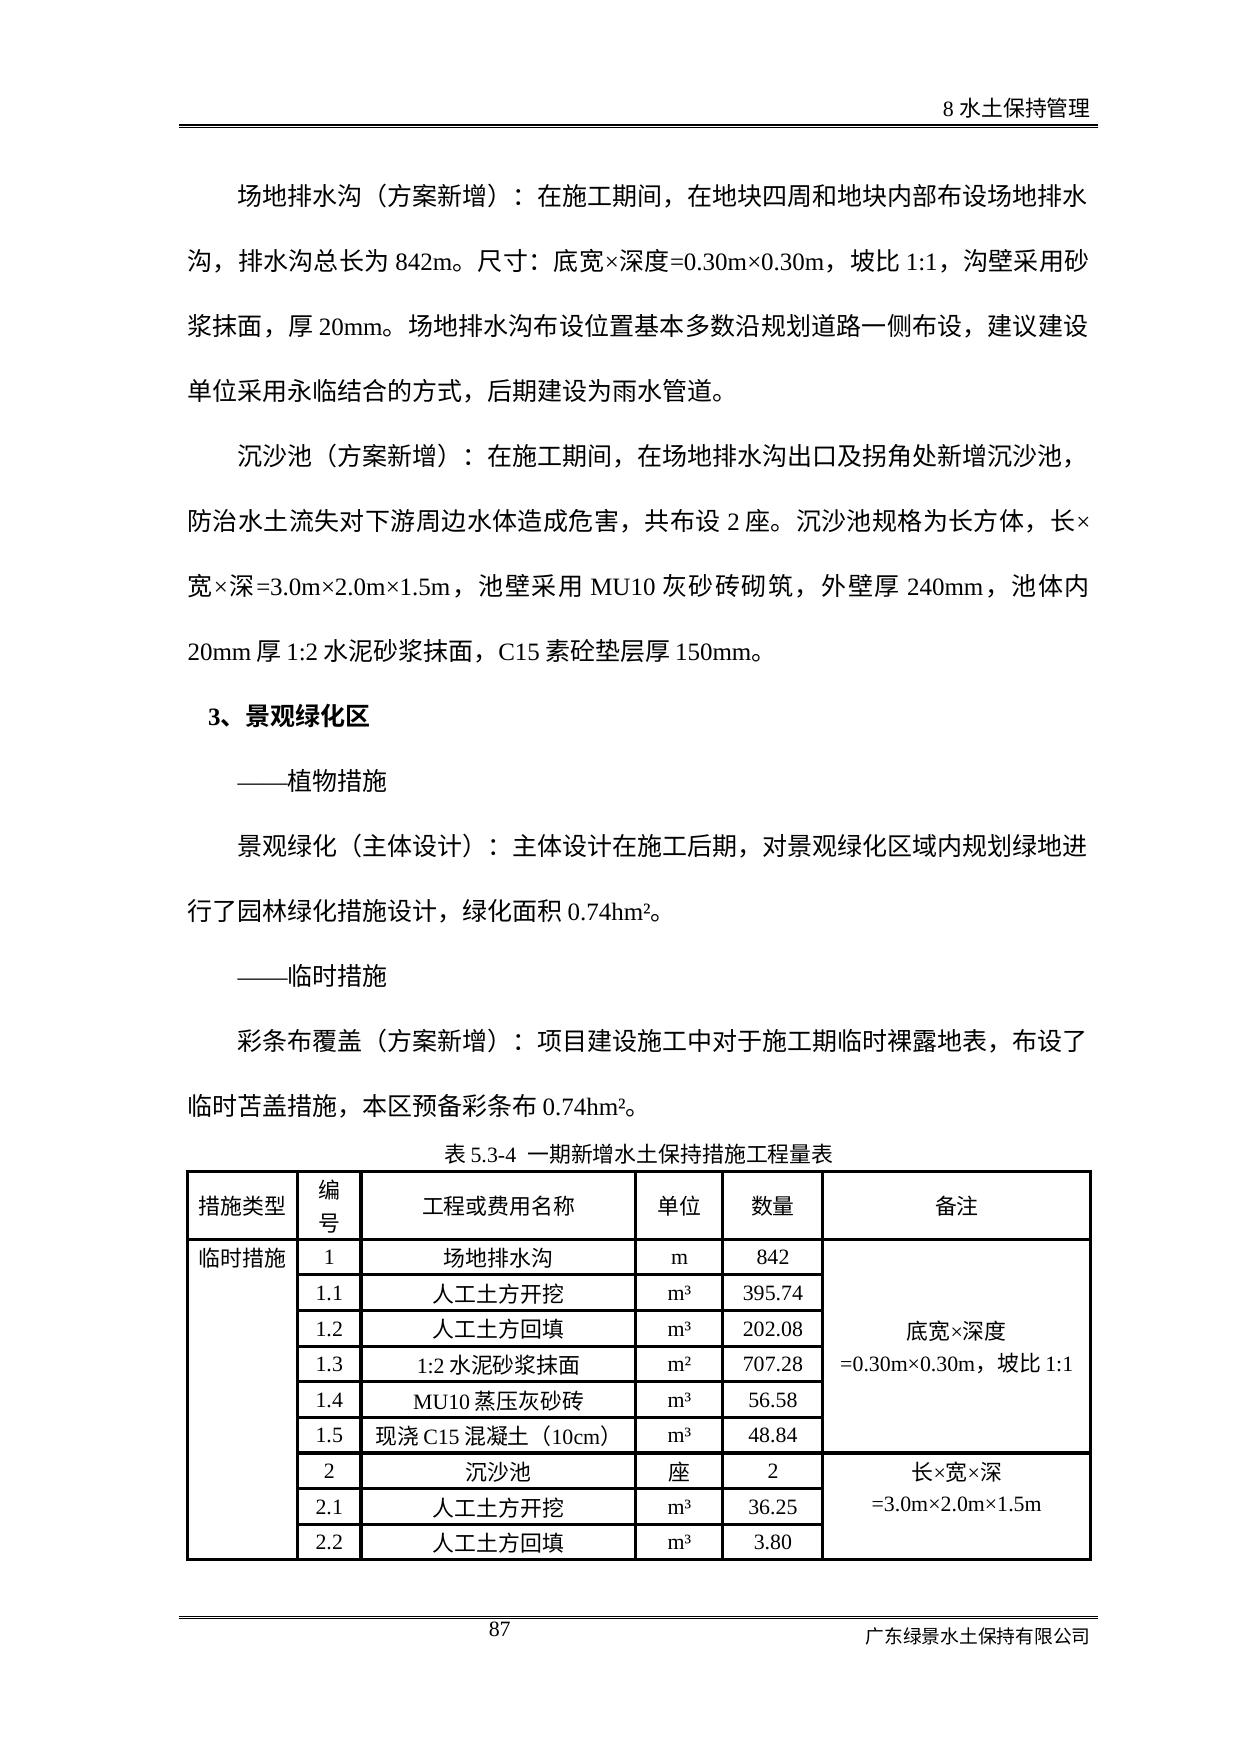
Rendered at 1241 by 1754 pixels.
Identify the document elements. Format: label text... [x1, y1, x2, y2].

text ——临时措施 [187, 942, 1090, 1007]
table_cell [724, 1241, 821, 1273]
text 景观绿化（主体设计）：主体设计在施工后期，对景观绿化区域内规划绿地进行了园林绿化措施设计，绿化面积0.74hm²。 [187, 812, 1090, 942]
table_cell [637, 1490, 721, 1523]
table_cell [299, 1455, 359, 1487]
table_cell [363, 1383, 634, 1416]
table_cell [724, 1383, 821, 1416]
text 彩条布覆盖（方案新增）：项目建设施工中对于施工期临时裸露地表，布设了临时苫盖措施，本区预备彩条布0.74hm²。 [187, 1007, 1090, 1137]
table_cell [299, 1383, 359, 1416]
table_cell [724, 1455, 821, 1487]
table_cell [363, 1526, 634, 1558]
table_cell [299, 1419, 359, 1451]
text 3、景观绿化区 [187, 682, 1090, 747]
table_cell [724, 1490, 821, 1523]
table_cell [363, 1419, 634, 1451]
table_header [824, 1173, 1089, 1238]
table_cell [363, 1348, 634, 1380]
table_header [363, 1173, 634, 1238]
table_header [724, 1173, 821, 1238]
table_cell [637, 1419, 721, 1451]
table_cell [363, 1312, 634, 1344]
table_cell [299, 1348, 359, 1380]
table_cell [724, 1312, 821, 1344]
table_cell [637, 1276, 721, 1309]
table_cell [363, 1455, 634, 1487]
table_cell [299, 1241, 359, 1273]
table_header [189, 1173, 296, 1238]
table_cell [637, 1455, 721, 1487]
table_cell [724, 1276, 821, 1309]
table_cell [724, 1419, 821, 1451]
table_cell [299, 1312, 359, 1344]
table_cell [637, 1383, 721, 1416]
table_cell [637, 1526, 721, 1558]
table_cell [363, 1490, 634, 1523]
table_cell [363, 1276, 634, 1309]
text 表5.3-4 一期新增水土保持措施工程量表 [187, 1137, 1090, 1169]
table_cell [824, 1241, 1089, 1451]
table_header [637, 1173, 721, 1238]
text ——植物措施 [187, 747, 1090, 812]
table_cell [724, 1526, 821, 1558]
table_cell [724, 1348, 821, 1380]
text 场地排水沟（方案新增）：在施工期间，在地块四周和地块内部布设场地排水沟，排水沟总长为842m。尺寸：底宽×深度=0.30m×0.30m，坡比1:1，沟壁采用砂浆抹面，厚20mm。场地排水沟布设位置基本多数沿规划道路一侧布设，建议建设单位采用永临结合的方式，后期建设为雨水管道。 [187, 162, 1090, 422]
text 沉沙池（方案新增）：在施工期间，在场地排水沟出口及拐角处新增沉沙池，防治水土流失对下游周边水体造成危害，共布设2座。沉沙池规格为长方体，长×宽×深=3.0m×2.0m×1.5m，池壁采用MU10灰砂砖砌筑，外壁厚240mm，池体内20mm厚1:2水泥砂浆抹面，C15素砼垫层厚150mm。 [187, 422, 1090, 682]
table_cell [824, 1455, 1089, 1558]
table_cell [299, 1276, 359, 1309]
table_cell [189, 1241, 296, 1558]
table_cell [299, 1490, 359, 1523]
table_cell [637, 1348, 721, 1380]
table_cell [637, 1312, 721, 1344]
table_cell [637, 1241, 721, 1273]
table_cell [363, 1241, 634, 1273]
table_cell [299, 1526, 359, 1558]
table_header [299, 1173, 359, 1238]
